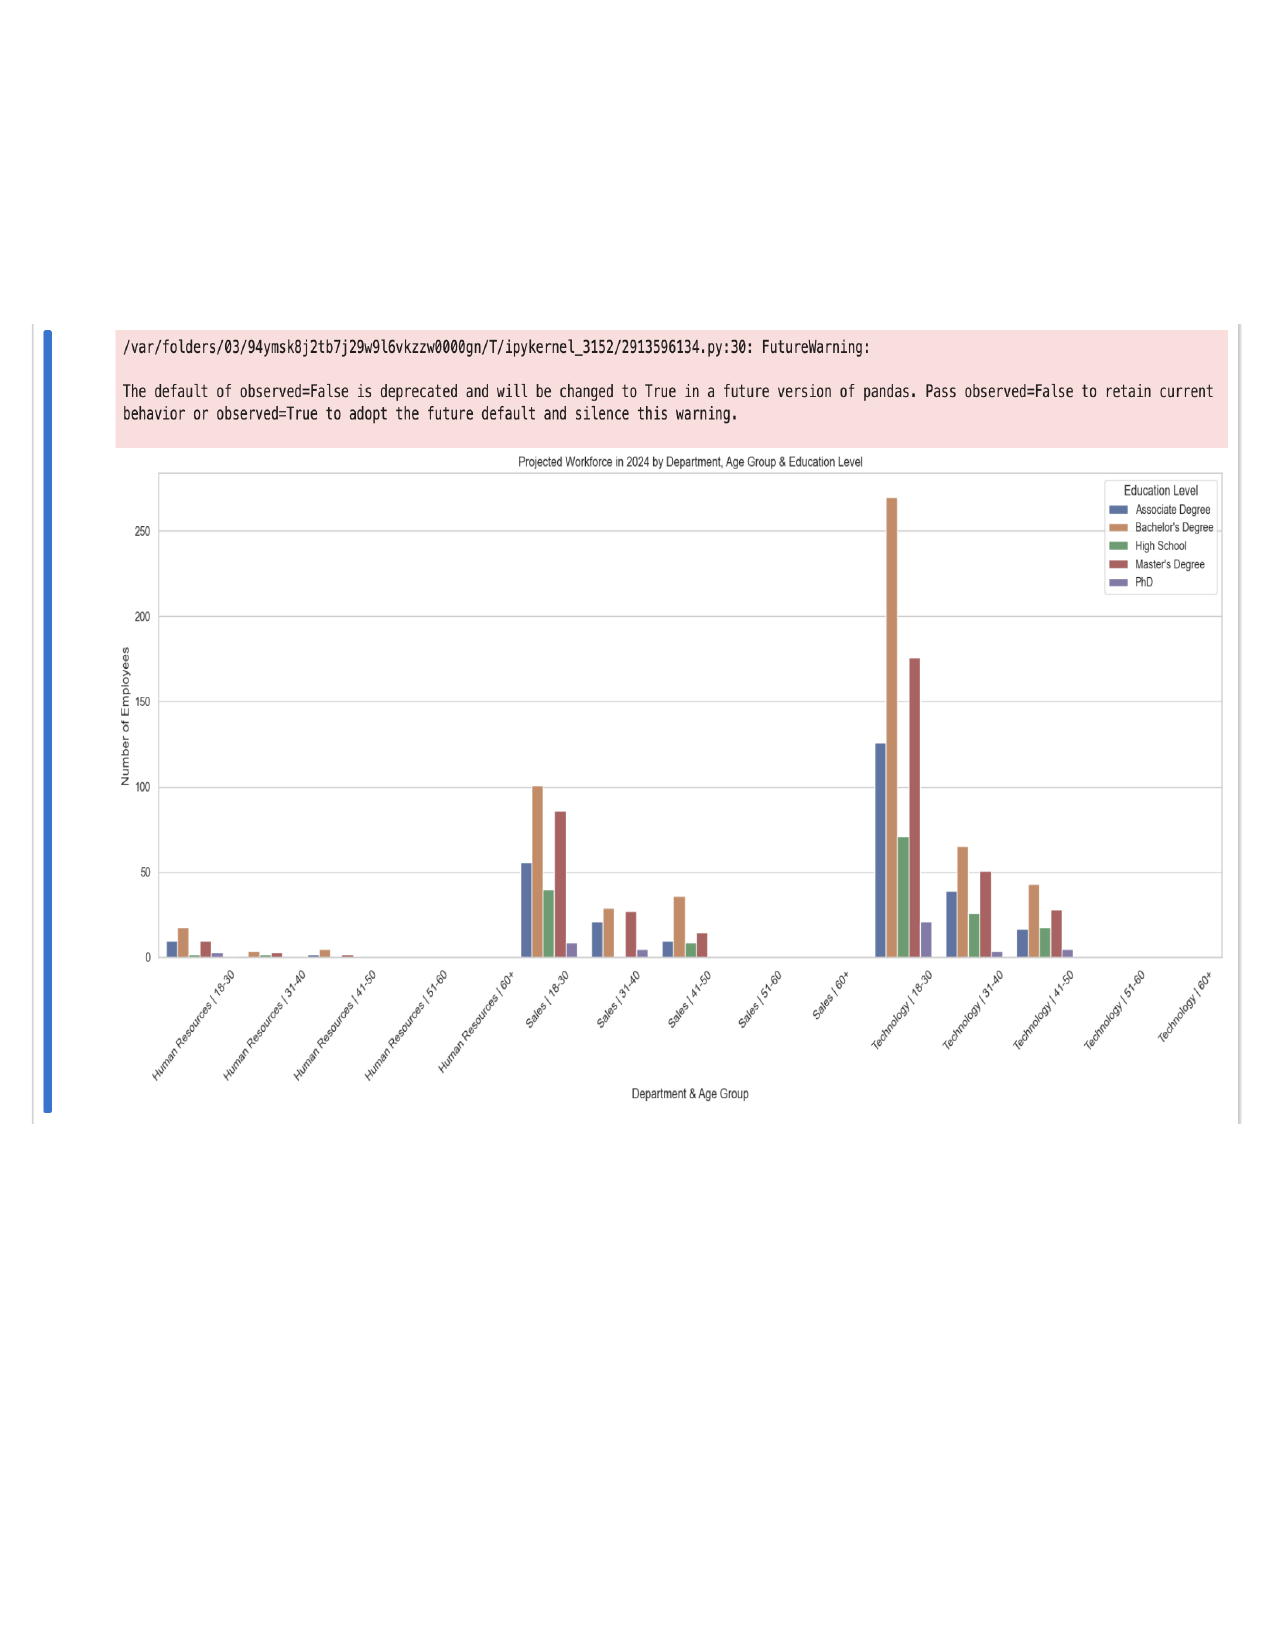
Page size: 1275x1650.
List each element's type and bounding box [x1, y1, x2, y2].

picture [31, 324, 1242, 1124]
